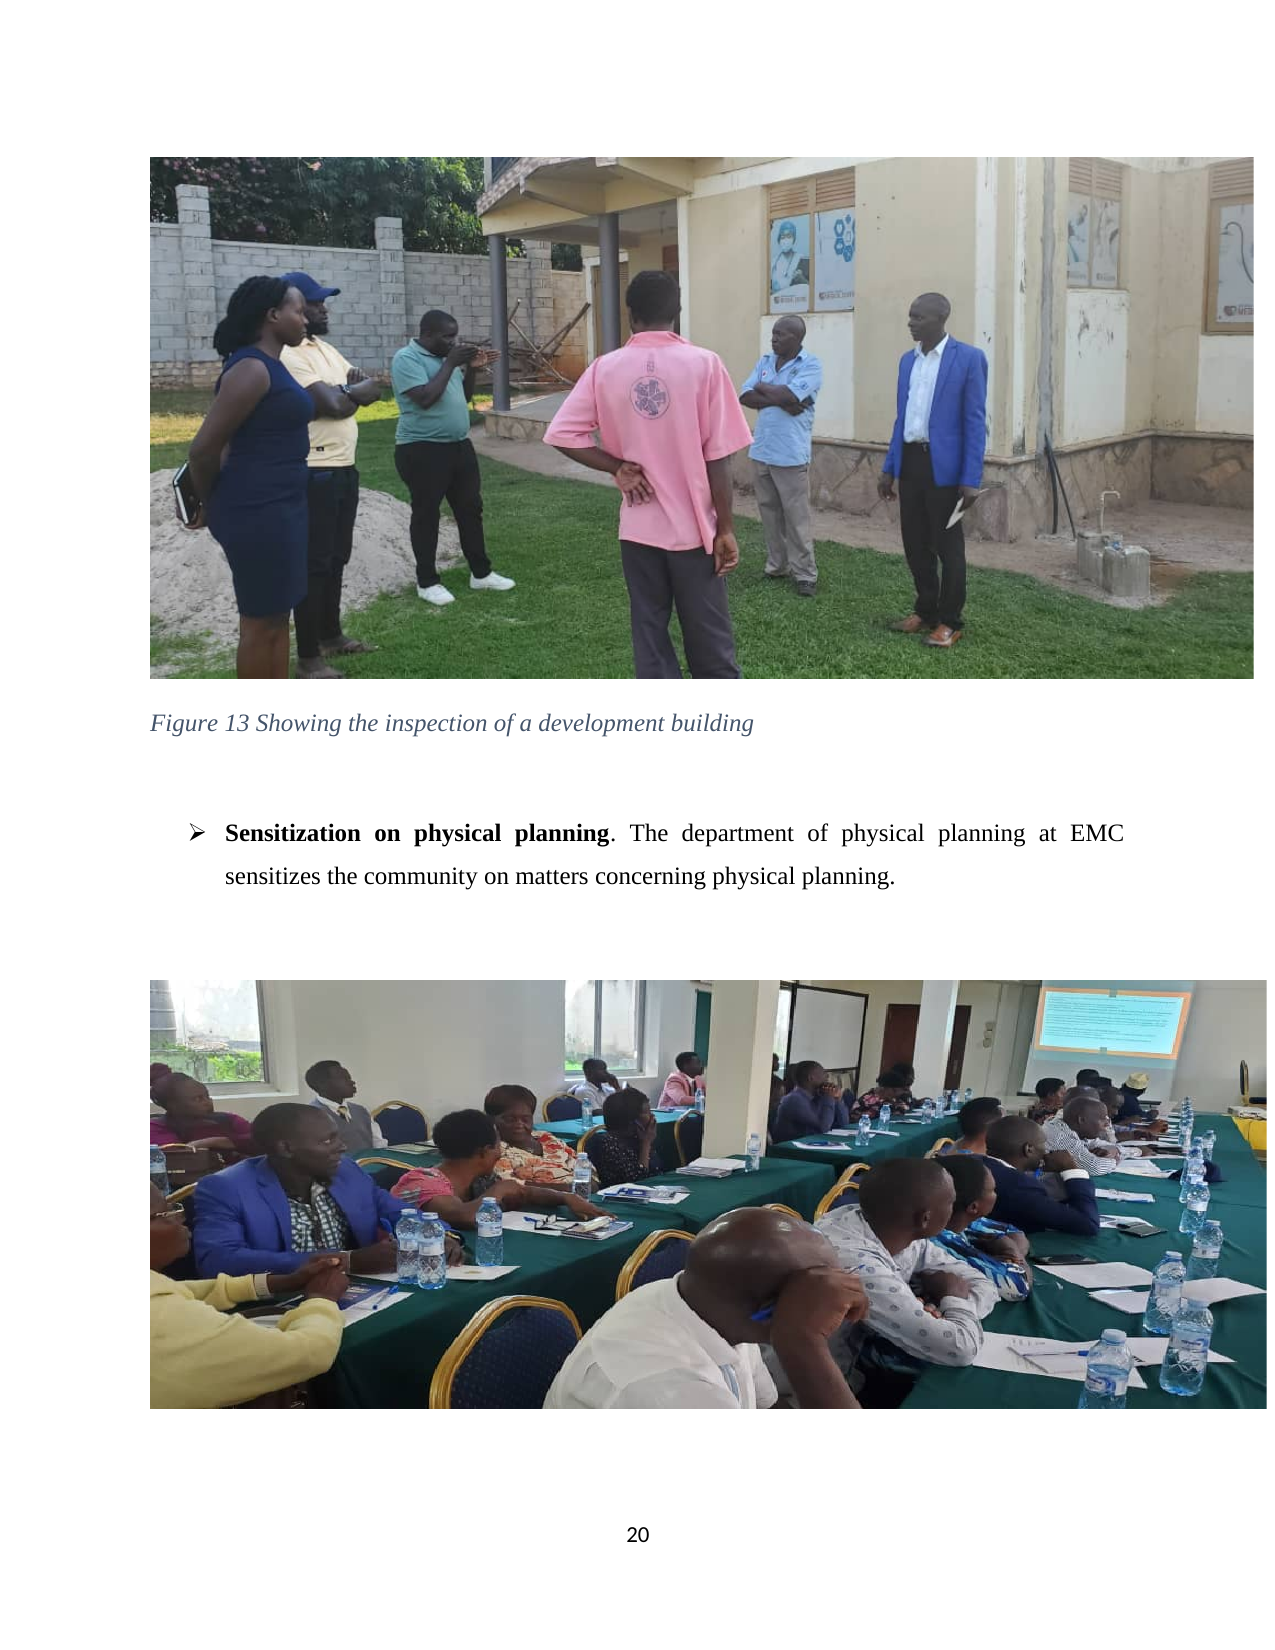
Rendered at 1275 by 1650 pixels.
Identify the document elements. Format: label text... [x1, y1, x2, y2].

text Figure 13 Showing the inspection of a development building [150, 708, 1125, 737]
picture [150, 157, 1254, 679]
picture [150, 980, 1267, 1409]
list Sensitization on physical planning. The department of physical planning at EMC sensitizes the community on matters concerning physical planning. [187, 818, 1125, 889]
